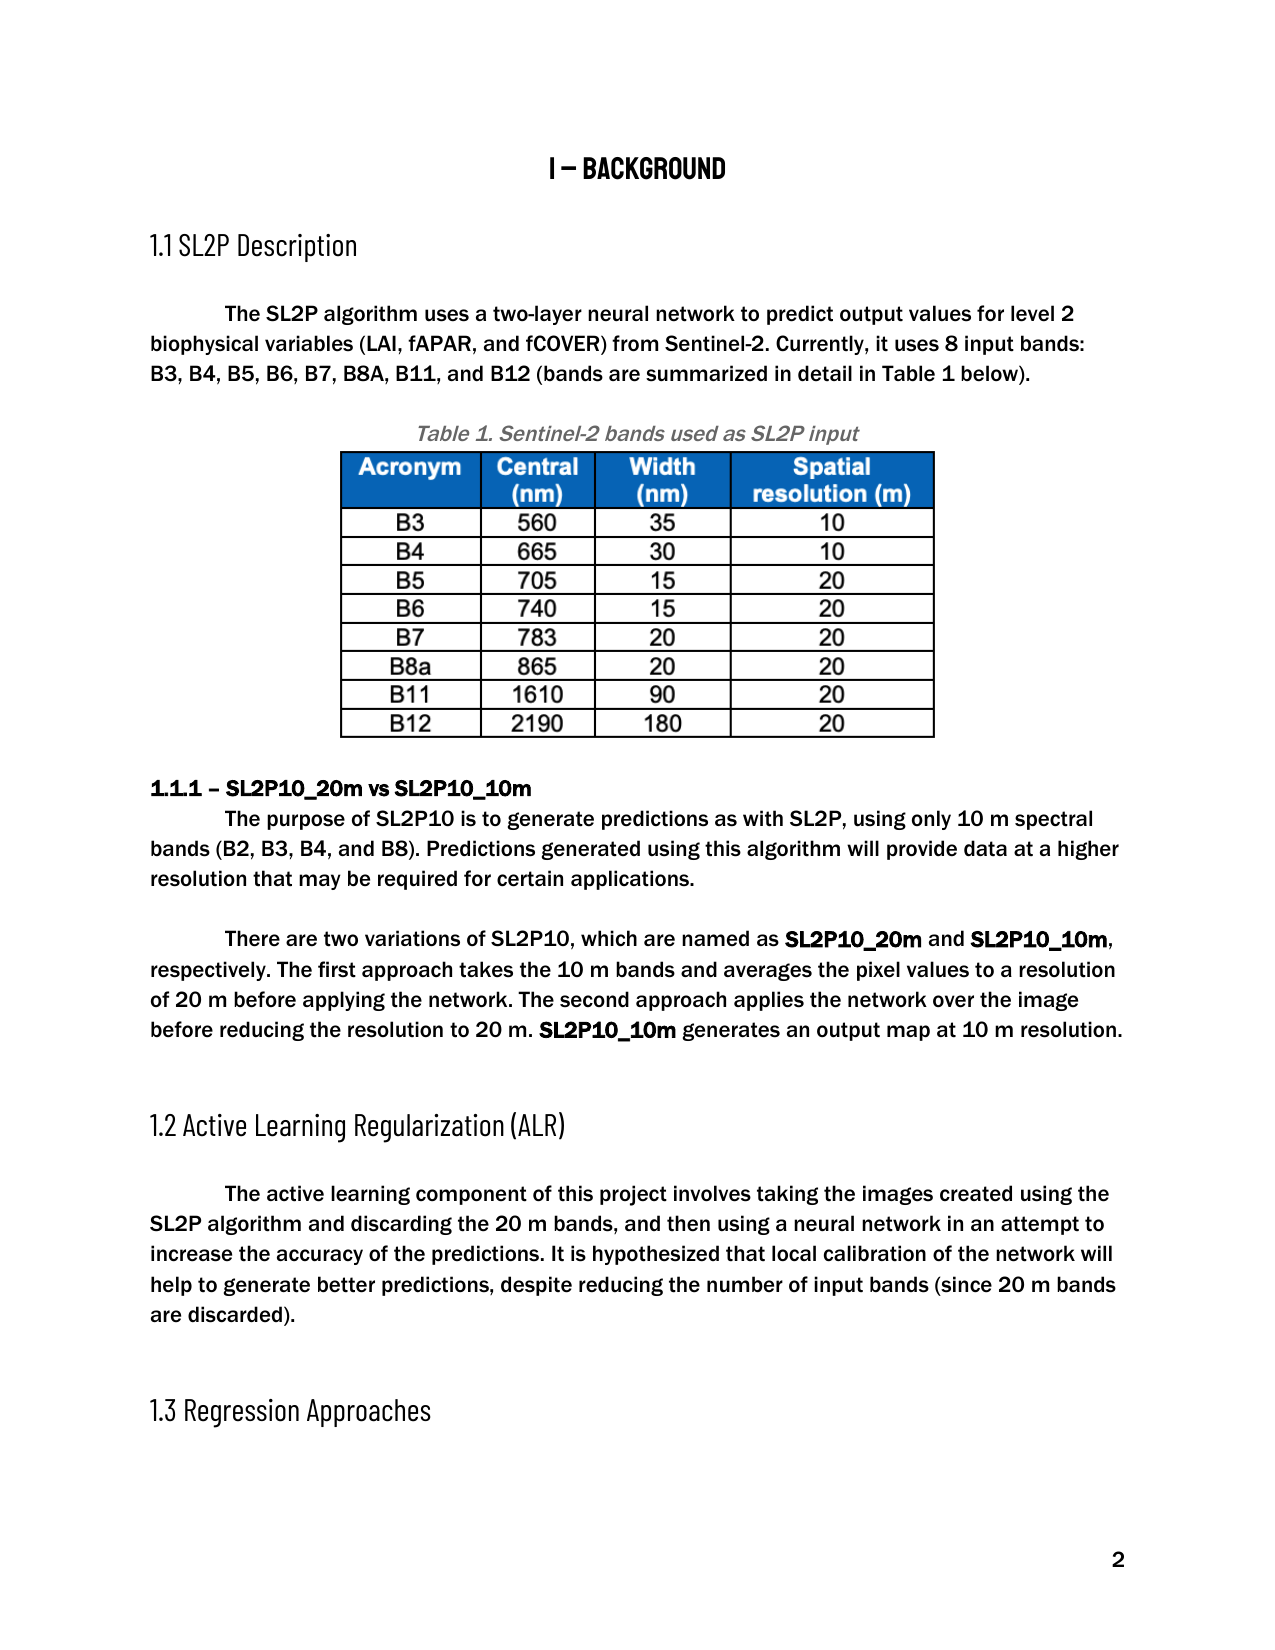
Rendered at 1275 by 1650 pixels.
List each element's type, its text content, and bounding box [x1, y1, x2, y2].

text There are two variations of SL2P10, which are named as SL2P10_20m and SL2P10_10m, respectively. The first approach takes the 10 m bands and averages the pixel values to a resolution of 20 m before applying the network. The second approach applies the network over the image before reducing the resolution to 20 m. SL2P10_10m generates an output map at 10 m resolution. [150, 924, 1125, 1041]
text The SL2P algorithm uses a two-layer neural network to predict output values for level 2 biophysical variables (LAI, fAPAR, and fCOVER) from Sentinel-2. Currently, it uses 8 input bands: B3, B4, B5, B6, B7, B8A, B11, and B12 (bands are summarized in detail in Table 1 below). [150, 298, 1125, 385]
picture [338, 449, 937, 740]
subtitle 1 – Background [150, 150, 1125, 189]
subtitle 1.2 Active Learning Regularization (ALR) [150, 1106, 1125, 1143]
subtitle 1.1.1 – SL2P10_20m vs SL2P10_10m [150, 773, 1125, 800]
subtitle 1.3 Regression Approaches [150, 1390, 1125, 1428]
subtitle Table 1. Sentinel-2 bands used as SL2P input [150, 419, 1125, 446]
subtitle 1.1 SL2P Description [150, 225, 1125, 263]
text The active learning component of this project involves taking the images created using the SL2P algorithm and discarding the 20 m bands, and then using a neural network in an attempt to increase the accuracy of the predictions. It is hypothesized that local calibration of the network will help to generate better predictions, despite reducing the number of input bands (since 20 m bands are discarded). [150, 1179, 1125, 1326]
text The purpose of SL2P10 is to generate predictions as with SL2P, using only 10 m spectral bands (B2, B3, B4, and B8). Predictions generated using this algorithm will provide data at a higher resolution that may be required for certain applications. [150, 803, 1125, 890]
